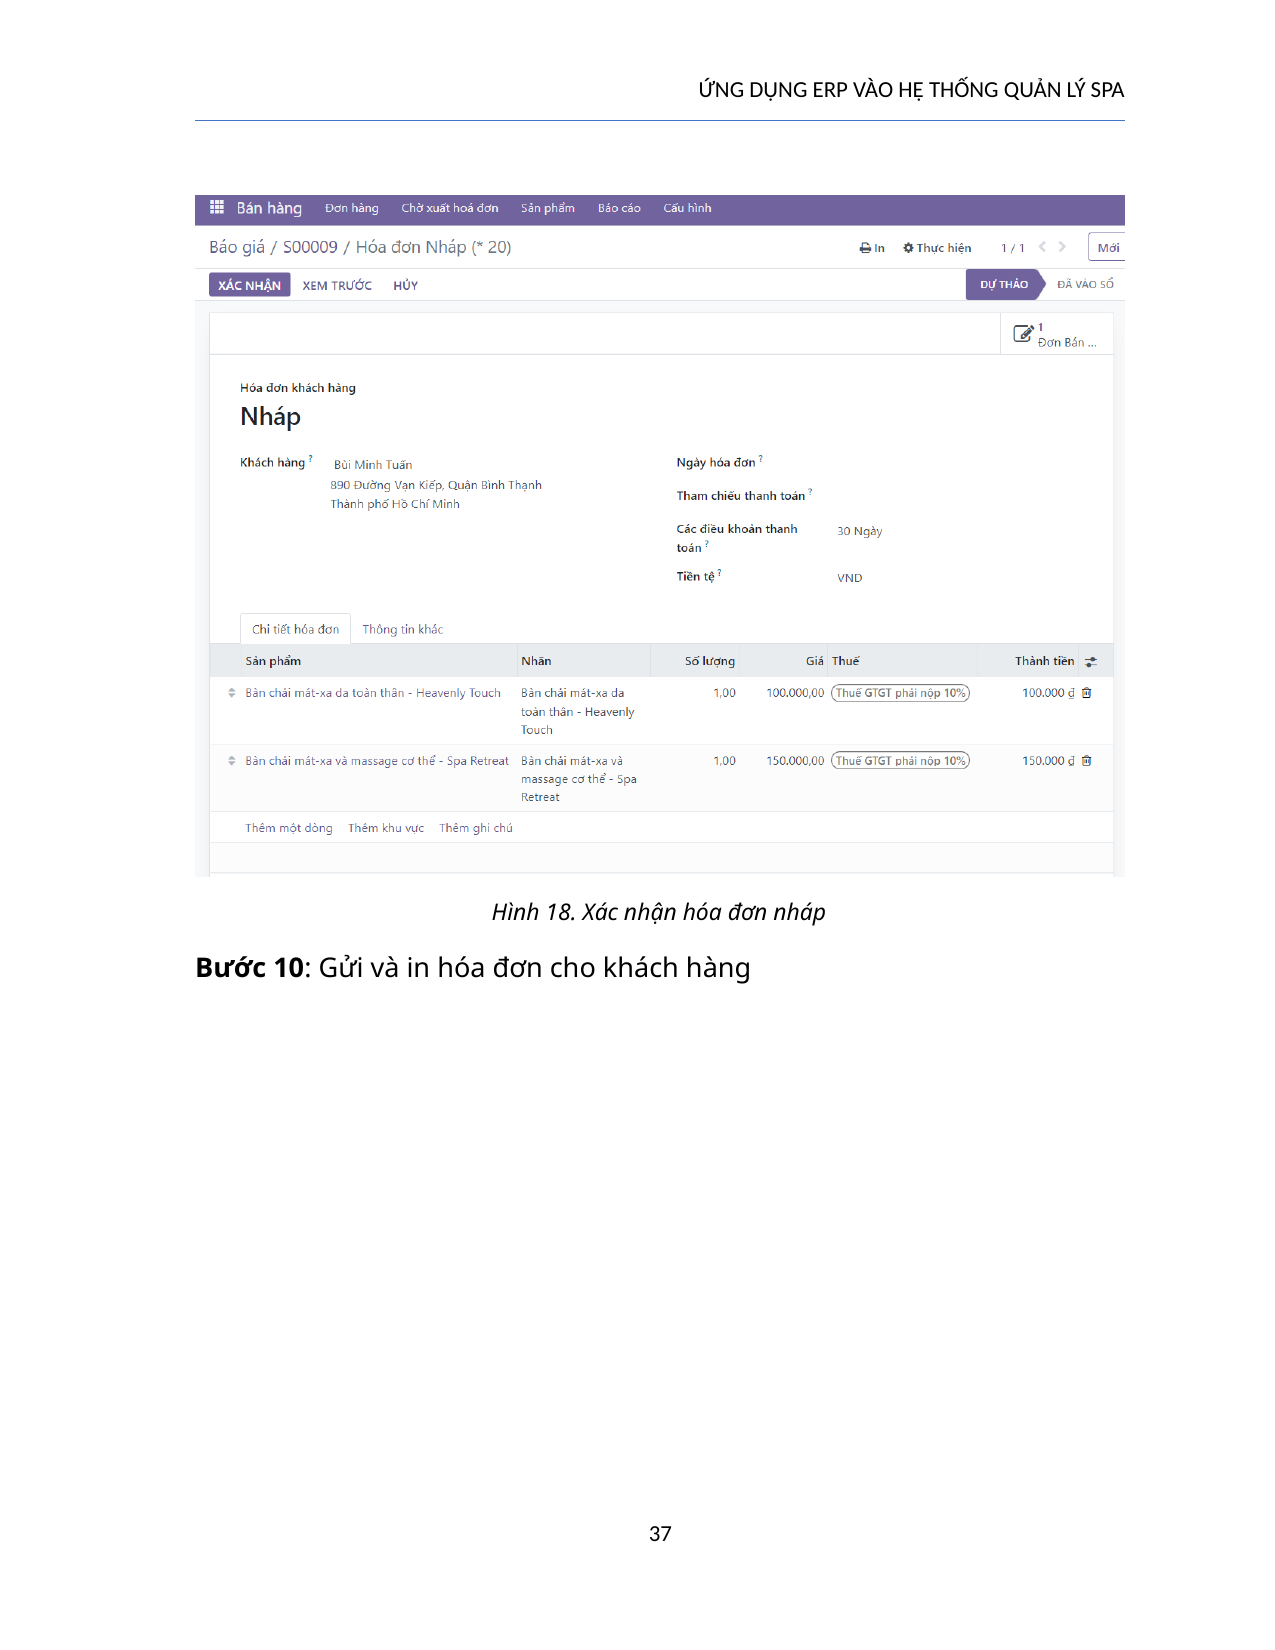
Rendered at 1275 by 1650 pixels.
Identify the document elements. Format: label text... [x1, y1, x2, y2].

picture [195, 195, 1125, 877]
text Bước 10: Gửi và in hóa đơn cho khách hàng [195, 948, 1125, 985]
text Hình 18. Xác nhận hóa đơn nháp [195, 896, 1125, 927]
